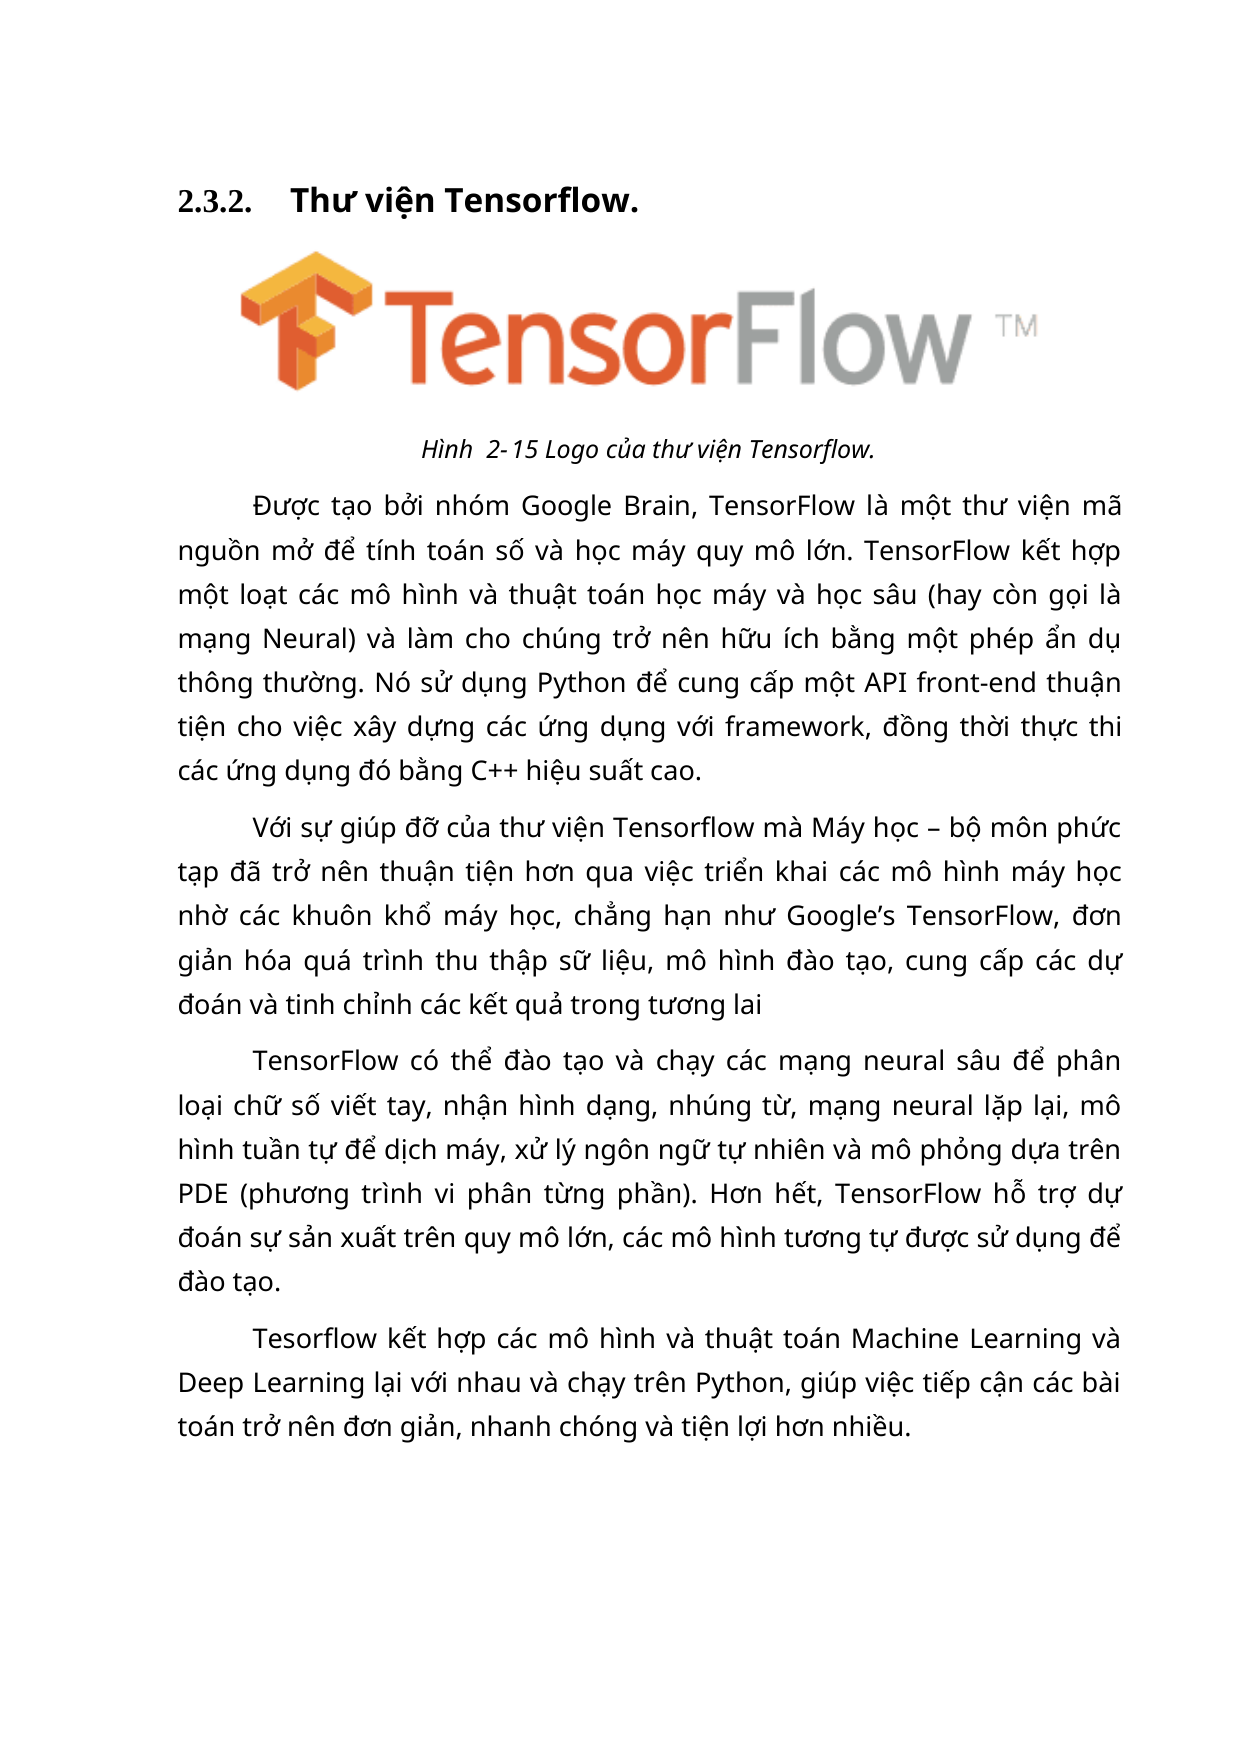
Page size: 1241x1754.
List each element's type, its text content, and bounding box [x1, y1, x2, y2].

text Tesorflow kết hợp các mô hình và thuật toán Machine Learning và Deep Learning lại với nhau và chạy trên Python, giúp việc tiếp cận các bài toán trở nên đơn giản, nhanh chóng và tiện lợi hơn nhiều. [177, 1319, 1122, 1444]
text Được tạo bởi nhóm Google Brain, TensorFlow là một thư viện mã nguồn mở để tính toán số và học máy quy mô lớn. TensorFlow kết hợp một loạt các mô hình và thuật toán học máy và học sâu (hay còn gọi là mạng Neural) và làm cho chúng trở nên hữu ích bằng một phép ẩn dụ thông thường. Nó sử dụng Python để cung cấp một API front-end thuận tiện cho việc xây dựng các ứng dụng với framework, đồng thời thực thi các ứng dụng đó bằng C++ hiệu suất cao. [177, 487, 1122, 789]
subtitle Thư viện Tensorflow. [177, 177, 1122, 223]
picture [177, 244, 1099, 413]
text Với sự giúp đỡ của thư viện Tensorflow mà Máy học – bộ môn phức tạp đã trở nên thuận tiện hơn qua việc triển khai các mô hình máy học nhờ các khuôn khổ máy học, chẳng hạn như Google’s TensorFlow, đơn giản hóa quá trình thu thập sữ liệu, mô hình đào tạo, cung cấp các dự đoán và tinh chỉnh các kết quả trong tương lai [177, 808, 1122, 1022]
text TensorFlow có thể đào tạo và chạy các mạng neural sâu để phân loại chữ số viết tay, nhận hình dạng, nhúng từ, mạng neural lặp lại, mô hình tuần tự để dịch máy, xử lý ngôn ngữ tự nhiên và mô phỏng dựa trên PDE (phương trình vi phân từng phần). Hơn hết, TensorFlow hỗ trợ dự đoán sự sản xuất trên quy mô lớn, các mô hình tương tự được sử dụng để đào tạo. [177, 1042, 1122, 1299]
